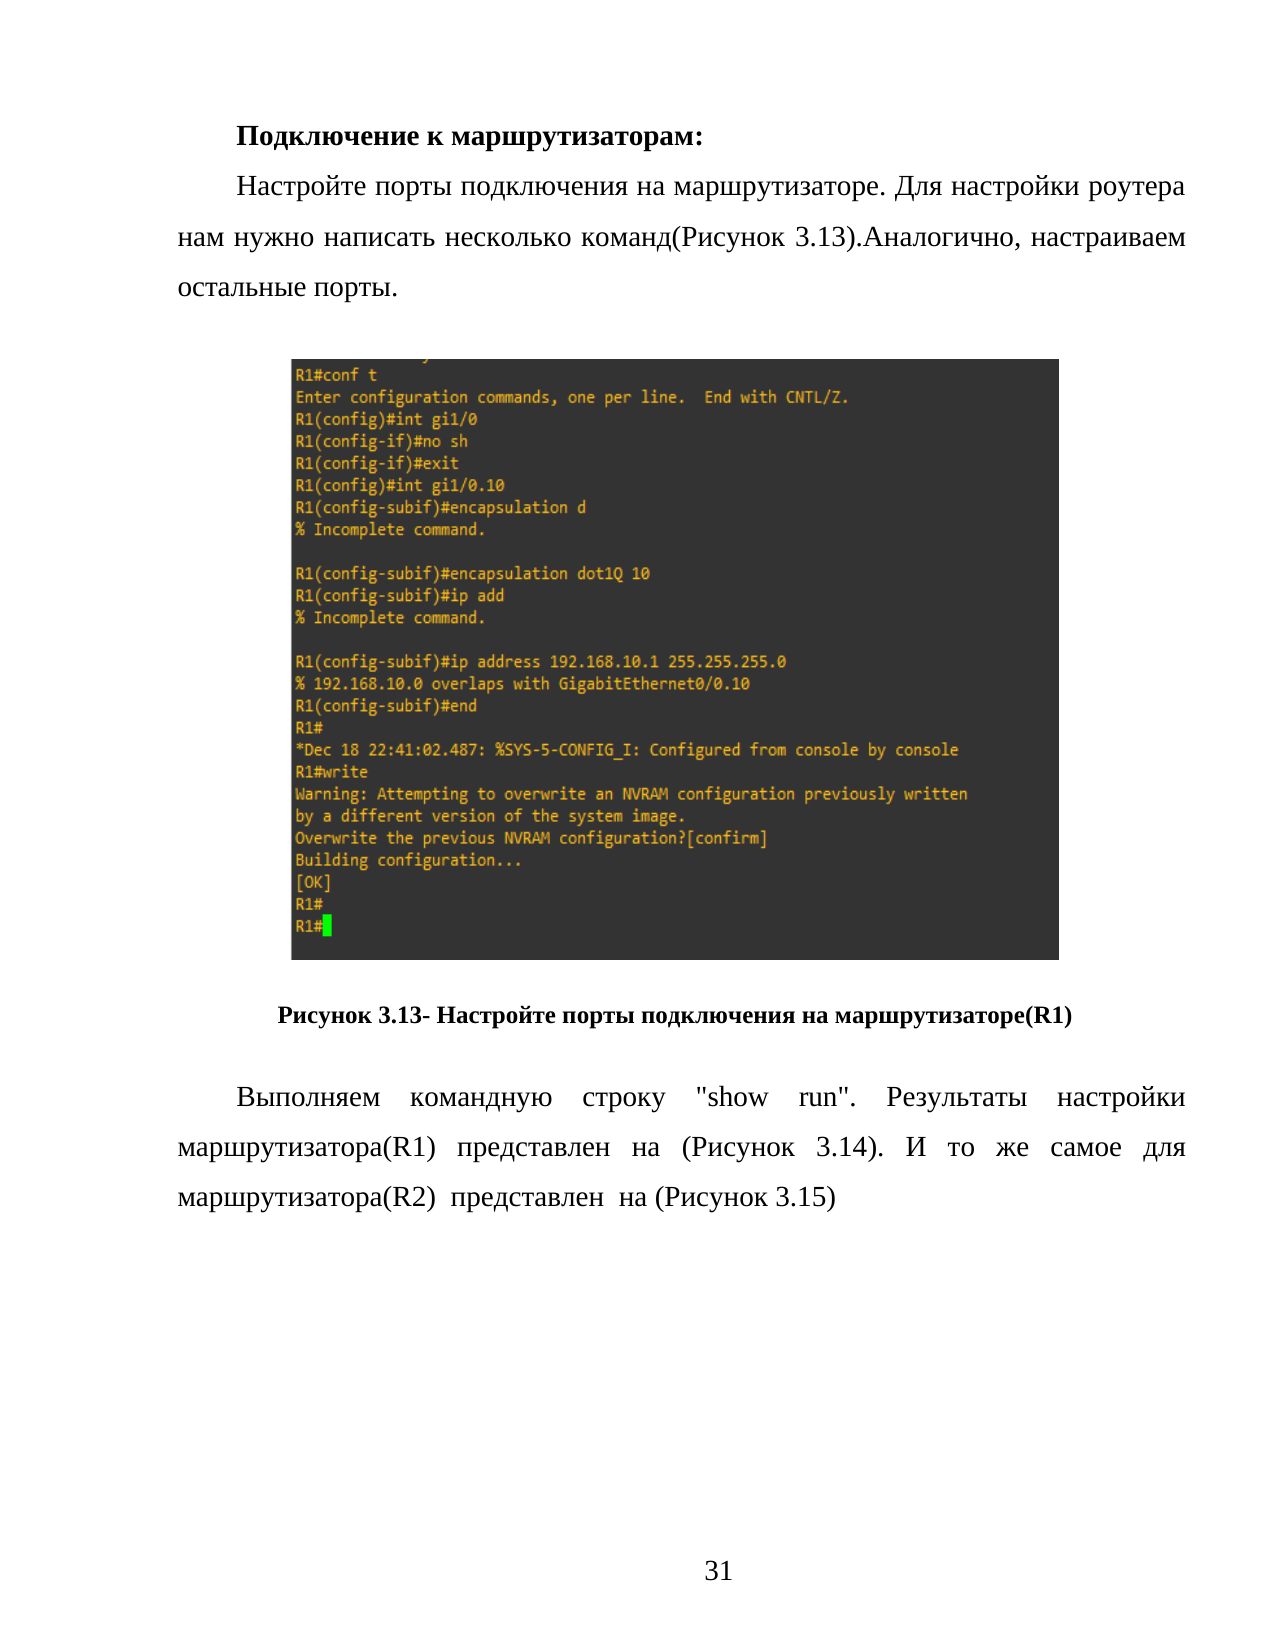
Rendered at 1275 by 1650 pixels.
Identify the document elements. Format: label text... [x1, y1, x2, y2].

picture [289, 359, 1059, 960]
text Рисунок 3.13- Настройте порты подключения на маршрутизаторе(R1) [177, 1000, 1186, 1028]
text Выполняем командную строку "show run". Результаты настройки маршрутизатора(R1) представлен на (Рисунок 3.14). И то же самое для маршрутизатора(R2) представлен на (Рисунок 3.15) [177, 1079, 1186, 1213]
text Подключение к маршрутизаторам: [177, 118, 1186, 152]
text Настройте порты подключения на маршрутизаторе. Для настройки роутера нам нужно написать несколько команд(Рисунок 3.13).Аналогично, настраиваем остальные порты. [177, 168, 1186, 303]
